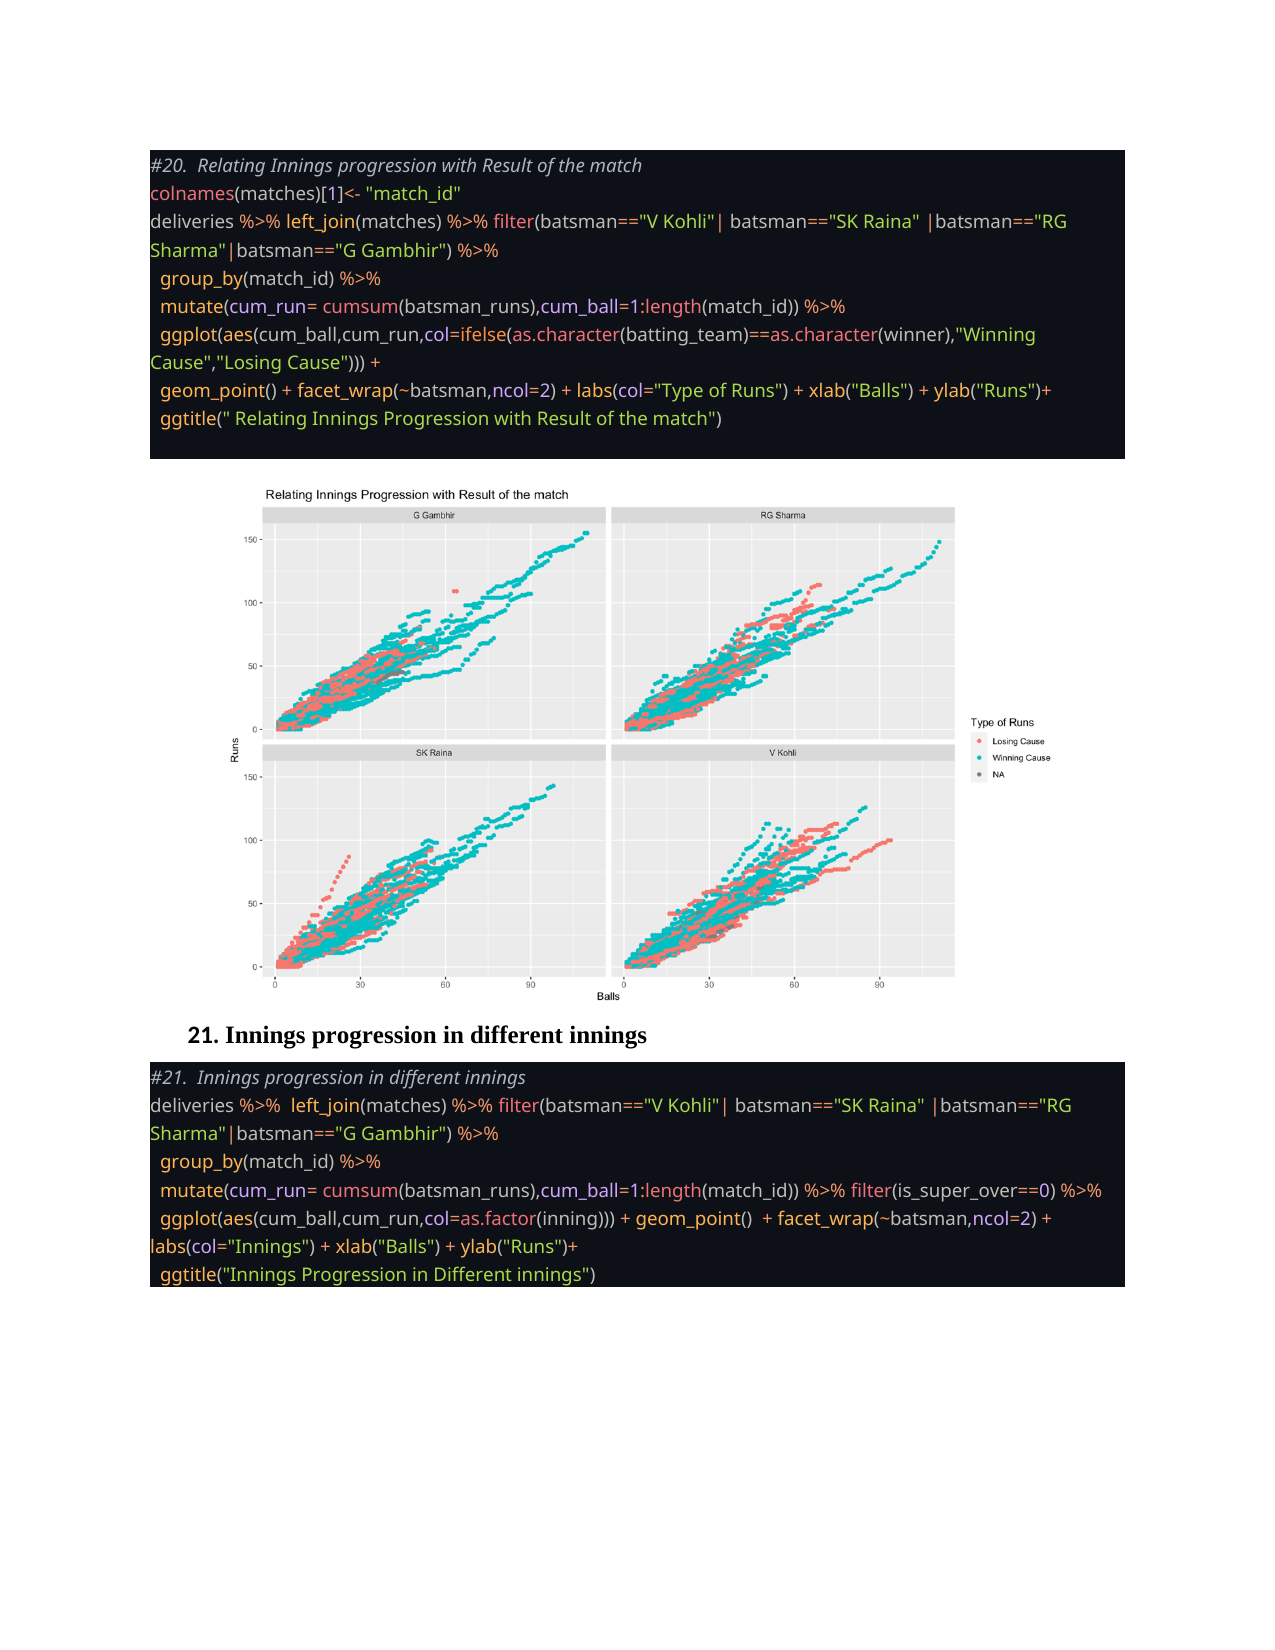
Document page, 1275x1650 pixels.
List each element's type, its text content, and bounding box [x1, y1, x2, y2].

text group_by(match_id) %>% [150, 1146, 1125, 1174]
text geom_point() + facet_wrap(~batsman,ncol=2) + labs(col="Type of Runs") + xlab("Balls") + ylab("Runs")+ [150, 375, 1125, 403]
text colnames(matches)[1]<- "match_id" [150, 178, 1125, 206]
text ggplot(aes(cum_ball,cum_run,col=ifelse(as.character(batting_team)==as.character(winner),"Winning Cause","Losing Cause"))) + [150, 319, 1125, 375]
text #20. Relating Innings progression with Result of the match [150, 150, 1125, 178]
text #21. Innings progression in different innings [150, 1062, 1125, 1090]
text mutate(cum_run= cumsum(batsman_runs),cum_ball=1:length(match_id)) %>% [150, 291, 1125, 319]
picture [225, 484, 1060, 1007]
subtitle Innings progression in different innings [187, 1019, 1125, 1049]
text deliveries %>% left_join(matches) %>% filter(batsman=="V Kohli"| batsman=="SK Raina" |batsman=="RG Sharma"|batsman=="G Gambhir") %>% [150, 1090, 1125, 1146]
text ggtitle("Innings Progression in Different innings") [150, 1259, 1125, 1287]
text ggtitle(" Relating Innings Progression with Result of the match") [150, 403, 1125, 431]
text ggplot(aes(cum_ball,cum_run,col=as.factor(inning))) + geom_point() + facet_wrap(~batsman,ncol=2) + labs(col="Innings") + xlab("Balls") + ylab("Runs")+ [150, 1202, 1125, 1259]
text deliveries %>% left_join(matches) %>% filter(batsman=="V Kohli"| batsman=="SK Raina" |batsman=="RG Sharma"|batsman=="G Gambhir") %>% [150, 206, 1125, 262]
text mutate(cum_run= cumsum(batsman_runs),cum_ball=1:length(match_id)) %>% filter(is_super_over==0) %>% [150, 1174, 1125, 1202]
text group_by(match_id) %>% [150, 262, 1125, 291]
